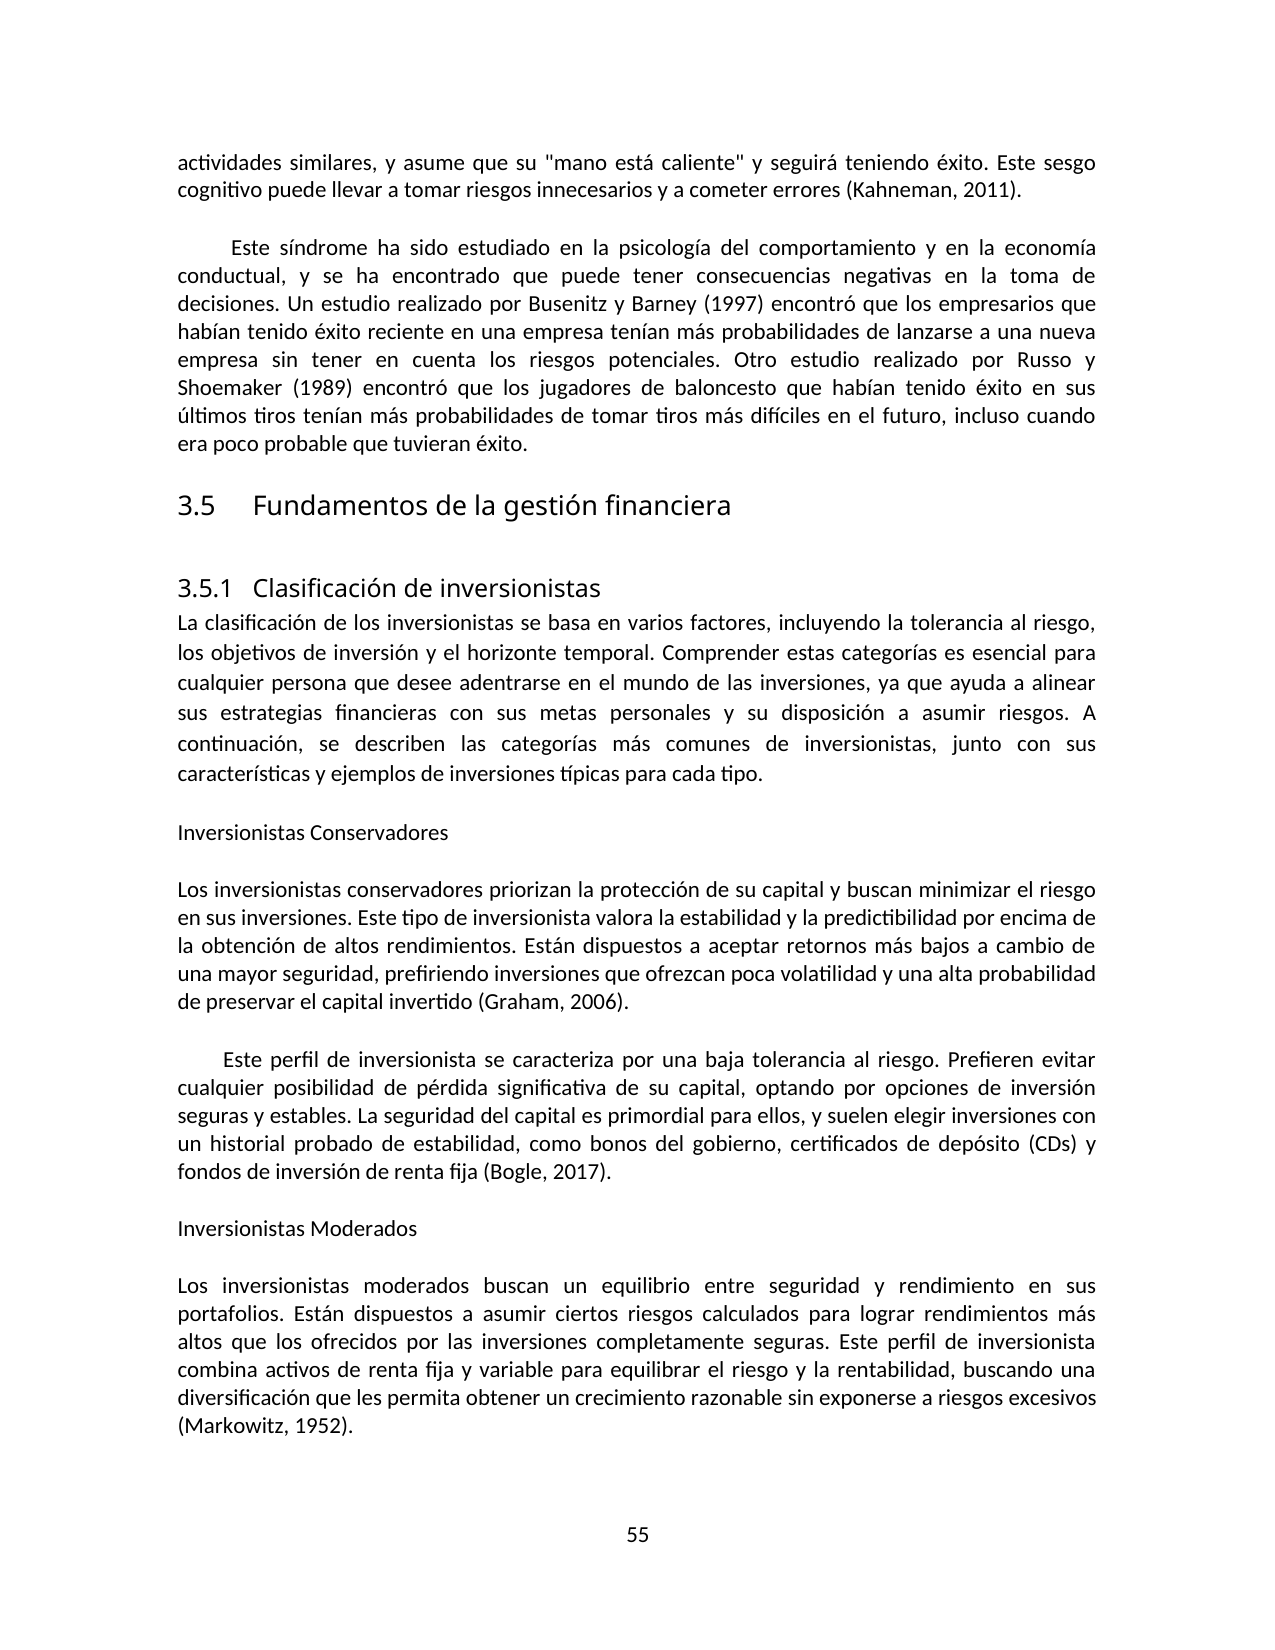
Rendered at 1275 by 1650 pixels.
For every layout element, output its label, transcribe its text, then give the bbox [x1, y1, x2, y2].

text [177, 148, 1098, 204]
text Este perfil de inversionista se caracteriza por una baja tolerancia al riesgo. Prefieren evitar cualquier posibilidad de pérdida significativa de su capital, optando por opciones de inversión seguras y estables. La seguridad del capital es primordial para ellos, y suelen elegir inversiones con un historial probado de estabilidad, como bonos del gobierno, certificados de depósito (CDs) y fondos de inversión de renta fija (Bogle, 2017). [177, 1045, 1098, 1185]
text Este síndrome ha sido estudiado en la psicología del comportamiento y en la economía conductual, y se ha encontrado que puede tener consecuencias negativas en la toma de decisiones. Un estudio realizado por Busenitz y Barney (1997) encontró que los empresarios que habían tenido éxito reciente en una empresa tenían más probabilidades de lanzarse a una nueva empresa sin tener en cuenta los riesgos potenciales. Otro estudio realizado por Russo y Shoemaker (1989) encontró que los jugadores de baloncesto que habían tenido éxito en sus últimos tiros tenían más probabilidades de tomar tiros más difíciles en el futuro, incluso cuando era poco probable que tuvieran éxito. [177, 233, 1098, 457]
text Los inversionistas moderados buscan un equilibrio entre seguridad y rendimiento en sus portafolios. Están dispuestos a asumir ciertos riesgos calculados para lograr rendimientos más altos que los ofrecidos por las inversiones completamente seguras. Este perfil de inversionista combina activos de renta fija y variable para equilibrar el riesgo y la rentabilidad, buscando una diversificación que les permita obtener un crecimiento razonable sin exponerse a riesgos excesivos (Markowitz, 1952). [177, 1271, 1098, 1439]
text La clasificación de los inversionistas se basa en varios factores, incluyendo la tolerancia al riesgo, los objetivos de inversión y el horizonte temporal. Comprender estas categorías es esencial para cualquier persona que desee adentrarse en el mundo de las inversiones, ya que ayuda a alinear sus estrategias financieras con sus metas personales y su disposición a asumir riesgos. A continuación, se describen las categorías más comunes de inversionistas, junto con sus características y ejemplos de inversiones típicas para cada tipo. [177, 608, 1098, 787]
subtitle 3.5 Fundamentos de la gestión financiera [177, 486, 1098, 523]
text Inversionistas Conservadores [177, 818, 1098, 846]
subtitle 3.5.1 Clasificación de inversionistas [177, 571, 1098, 605]
text Inversionistas Moderados [177, 1214, 1098, 1242]
text Los inversionistas conservadores priorizan la protección de su capital y buscan minimizar el riesgo en sus inversiones. Este tipo de inversionista valora la estabilidad y la predictibilidad por encima de la obtención de altos rendimientos. Están dispuestos a aceptar retornos más bajos a cambio de una mayor seguridad, prefiriendo inversiones que ofrezcan poca volatilidad y una alta probabilidad de preservar el capital invertido (Graham, 2006). [177, 875, 1098, 1016]
